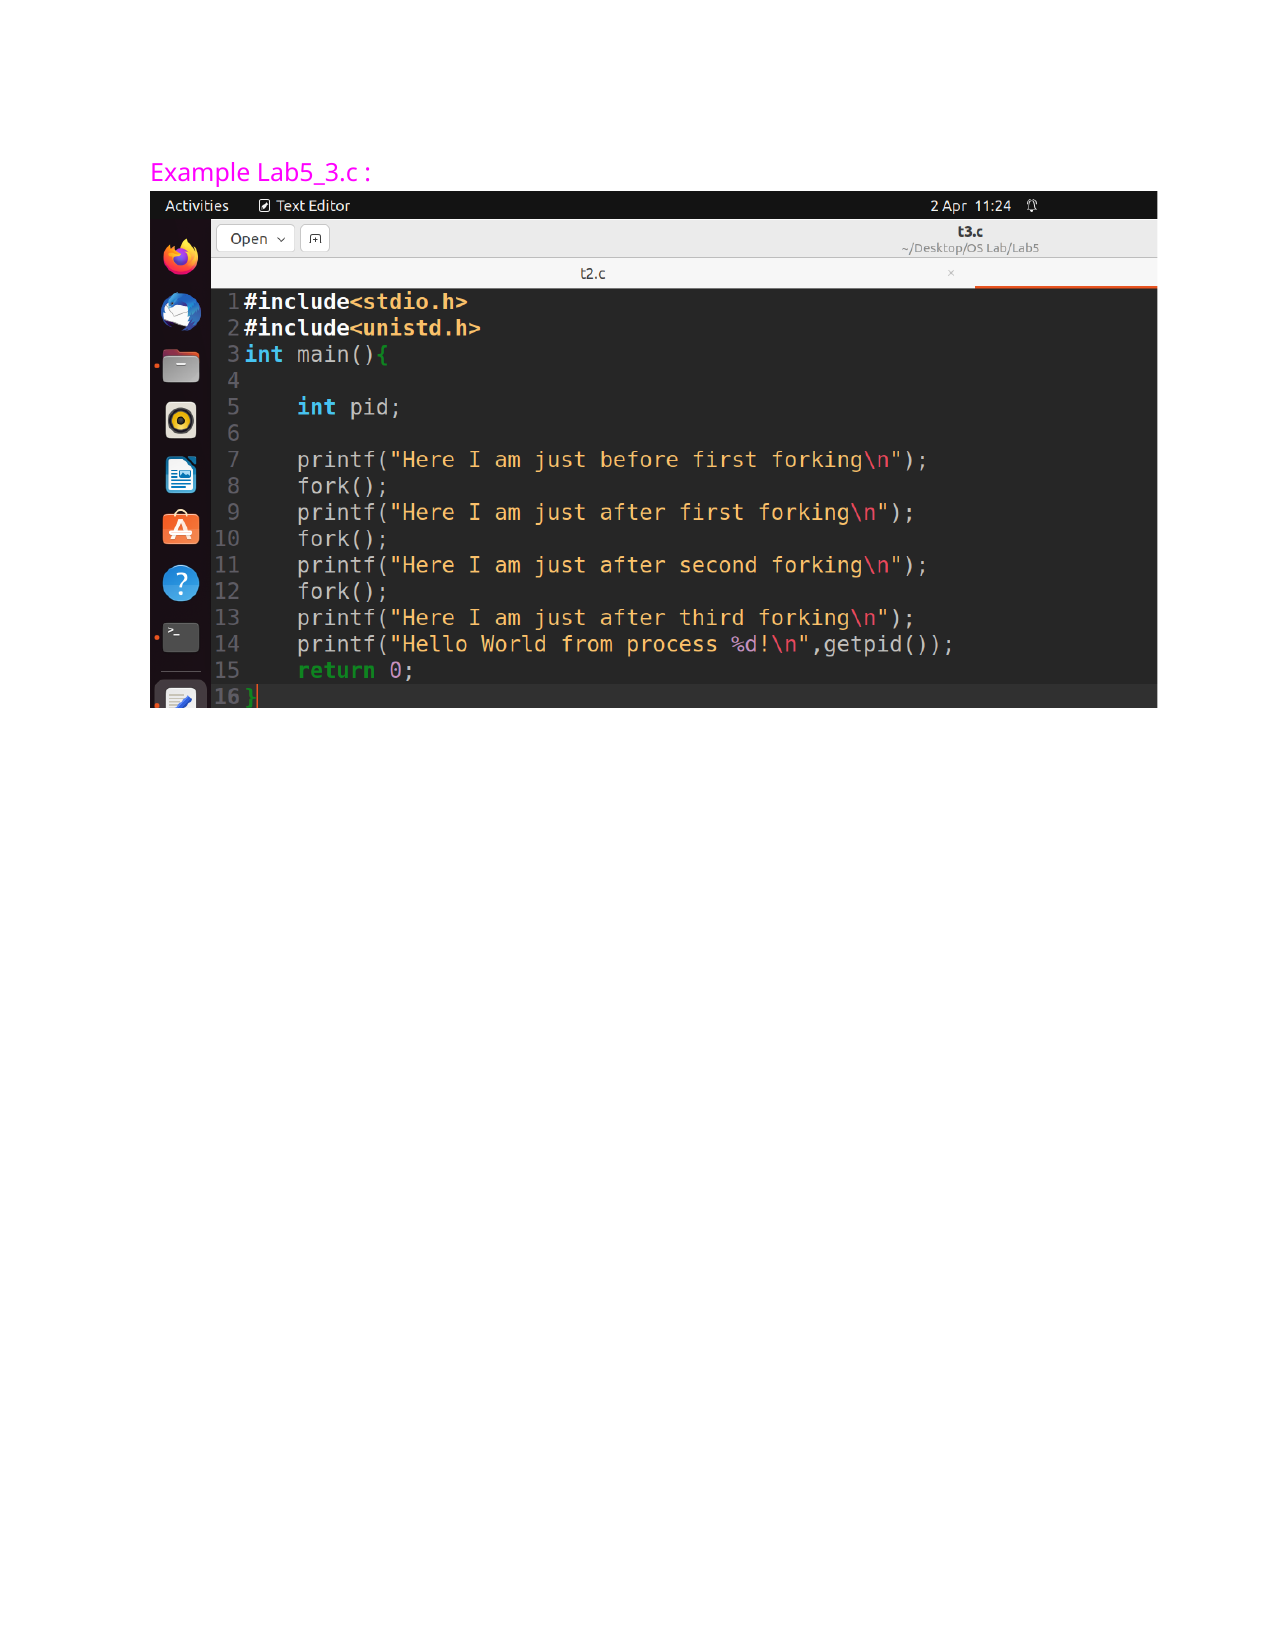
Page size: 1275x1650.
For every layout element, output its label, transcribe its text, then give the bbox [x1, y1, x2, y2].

subtitle Example Lab5_3.c : [150, 150, 1125, 190]
picture [150, 191, 1158, 708]
